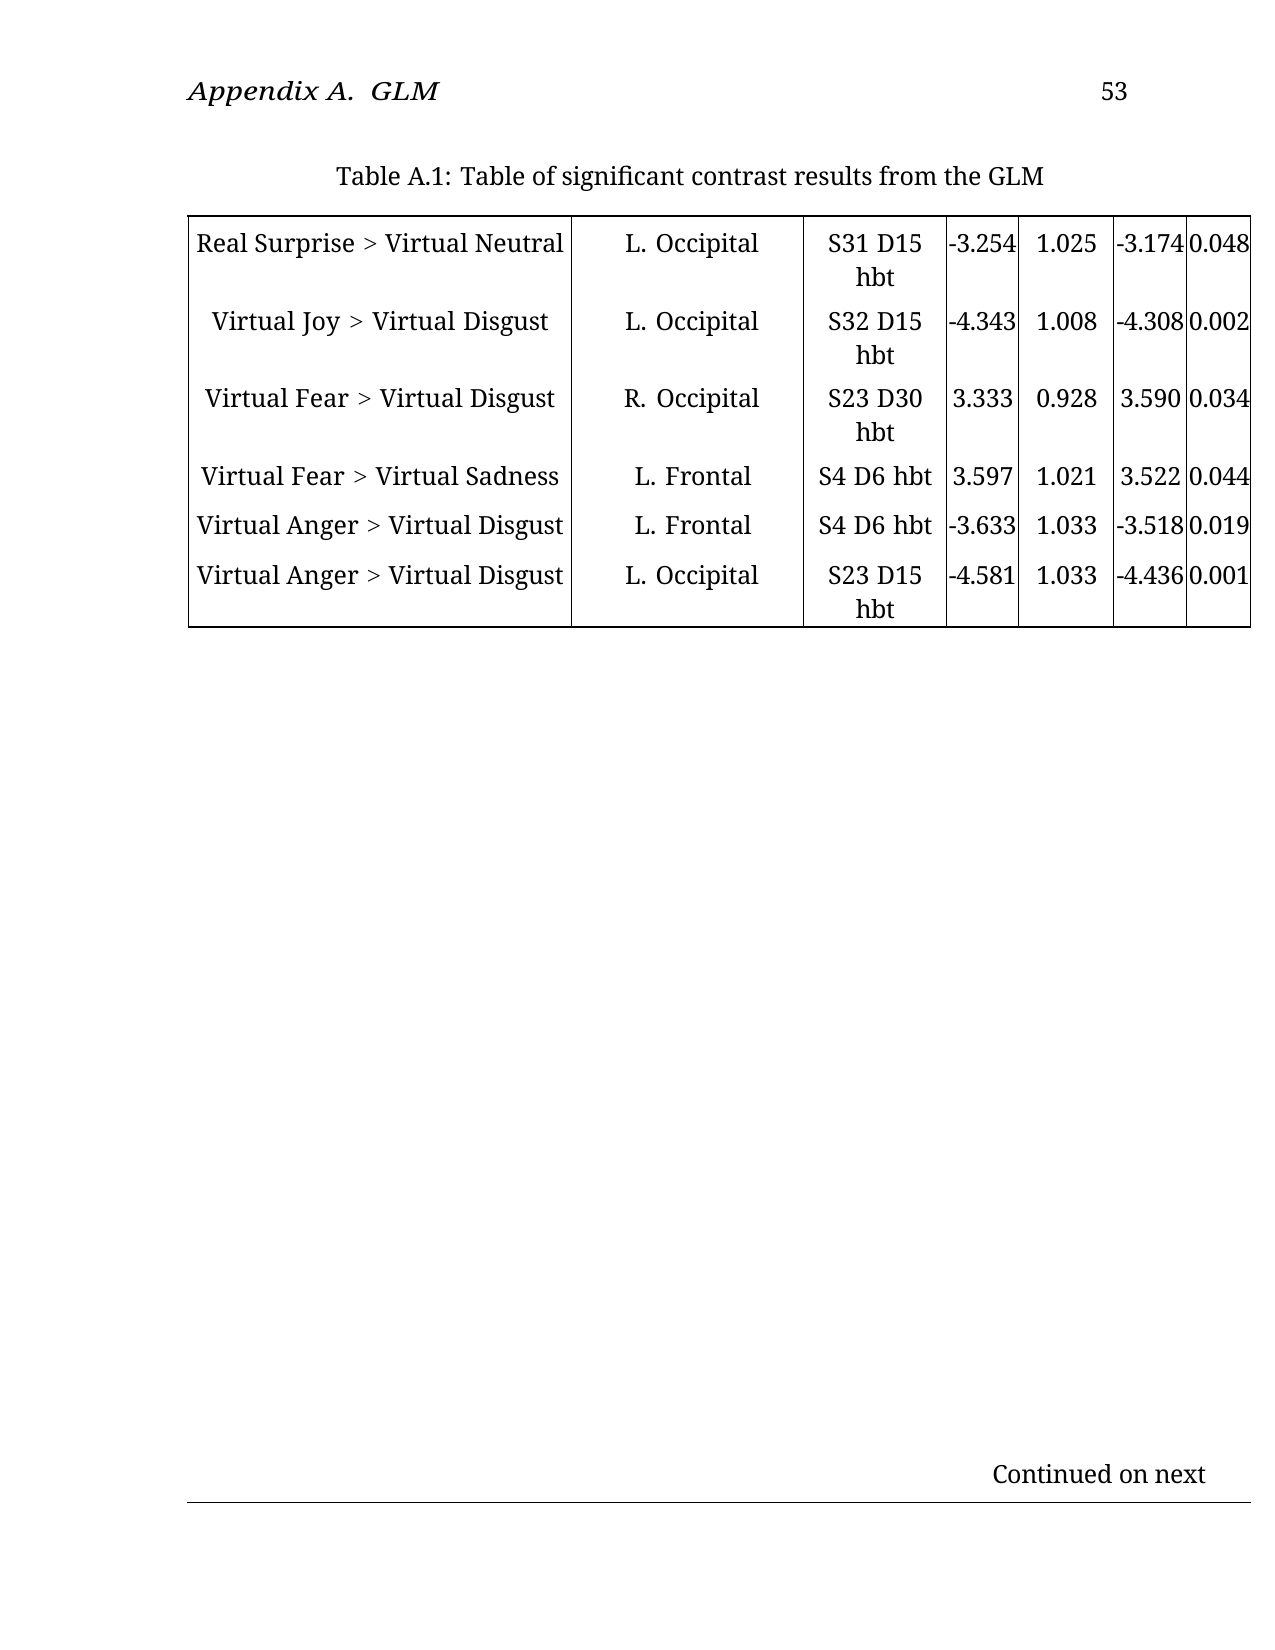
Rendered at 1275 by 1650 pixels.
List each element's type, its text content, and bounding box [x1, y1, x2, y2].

table_cell 0.928 [1019, 371, 1113, 449]
table_cell L. Occipital [572, 294, 803, 371]
table_cell 0.002 [1187, 294, 1250, 371]
table_cell 1.033 [1019, 549, 1113, 626]
table_cell -4.343 [947, 294, 1018, 371]
table_cell 1.008 [1019, 294, 1113, 371]
table_cell S4 D6 hbt [804, 499, 946, 549]
table_cell L. Occipital [572, 549, 803, 626]
table_cell L. Occipital [572, 217, 803, 294]
table_cell 3.590 [1114, 371, 1186, 449]
table_cell 0.048 [1187, 217, 1250, 294]
table_cell 0.019 [1187, 499, 1250, 549]
table_cell 1.033 [1019, 499, 1113, 549]
table_cell -4.308 [1114, 294, 1186, 371]
table_cell 3.333 [947, 371, 1018, 449]
table_cell 0.001 [1187, 549, 1250, 626]
table_cell R. Occipital [572, 371, 803, 449]
table_cell S4 D6 hbt [804, 449, 946, 499]
table_cell 0.034 [1187, 371, 1250, 449]
table_cell -3.174 [1114, 217, 1186, 294]
table_cell -4.581 [947, 549, 1018, 626]
table_cell 1.025 [1019, 217, 1113, 294]
table_cell Virtual Joy > Virtual Disgust [189, 294, 571, 371]
table_cell S23 D15 hbt [804, 549, 946, 626]
table_cell L. Frontal [572, 499, 803, 549]
table_cell S31 D15 hbt [804, 217, 946, 294]
table_cell Virtual Fear > Virtual Disgust [189, 371, 571, 449]
table_cell S32 D15 hbt [804, 294, 946, 371]
table_cell 1.021 [1019, 449, 1113, 499]
table_cell 0.044 [1187, 449, 1250, 499]
table_cell L. Frontal [572, 449, 803, 499]
table_cell 3.522 [1114, 449, 1186, 499]
table_cell Virtual Fear > Virtual Sadness [189, 449, 571, 499]
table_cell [189, 217, 571, 294]
table_cell -3.633 [947, 499, 1018, 549]
table_cell -4.436 [1114, 549, 1186, 626]
table_cell -3.254 [947, 217, 1018, 294]
table_cell S23 D30 hbt [804, 371, 946, 449]
table_cell Virtual Anger > Virtual Disgust [189, 499, 571, 549]
table_cell Virtual Anger > Virtual Disgust [189, 549, 571, 626]
table_cell 3.597 [947, 449, 1018, 499]
table_cell -3.518 [1114, 499, 1186, 549]
